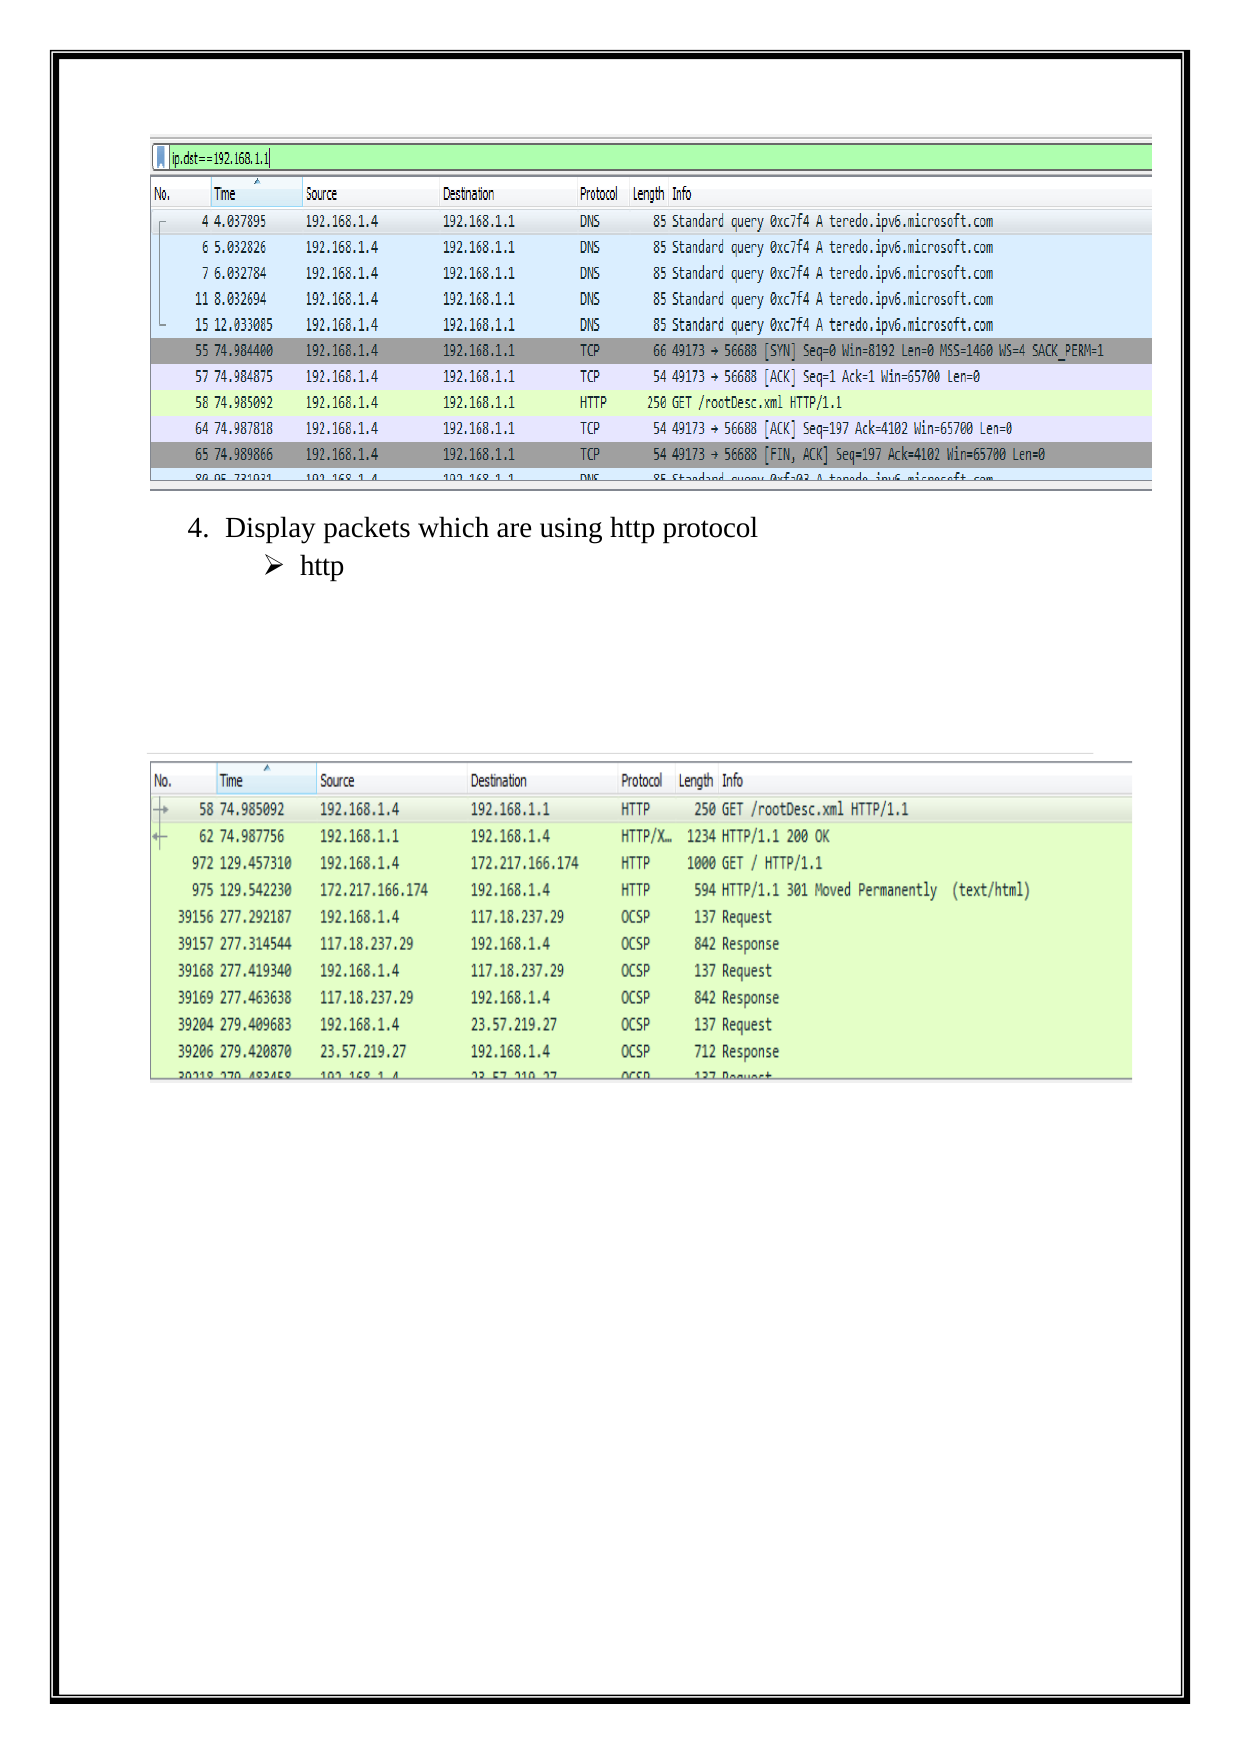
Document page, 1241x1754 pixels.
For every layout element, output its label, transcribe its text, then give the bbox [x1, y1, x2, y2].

picture [150, 761, 1133, 1083]
picture [150, 134, 1152, 491]
list http [262, 548, 1184, 582]
